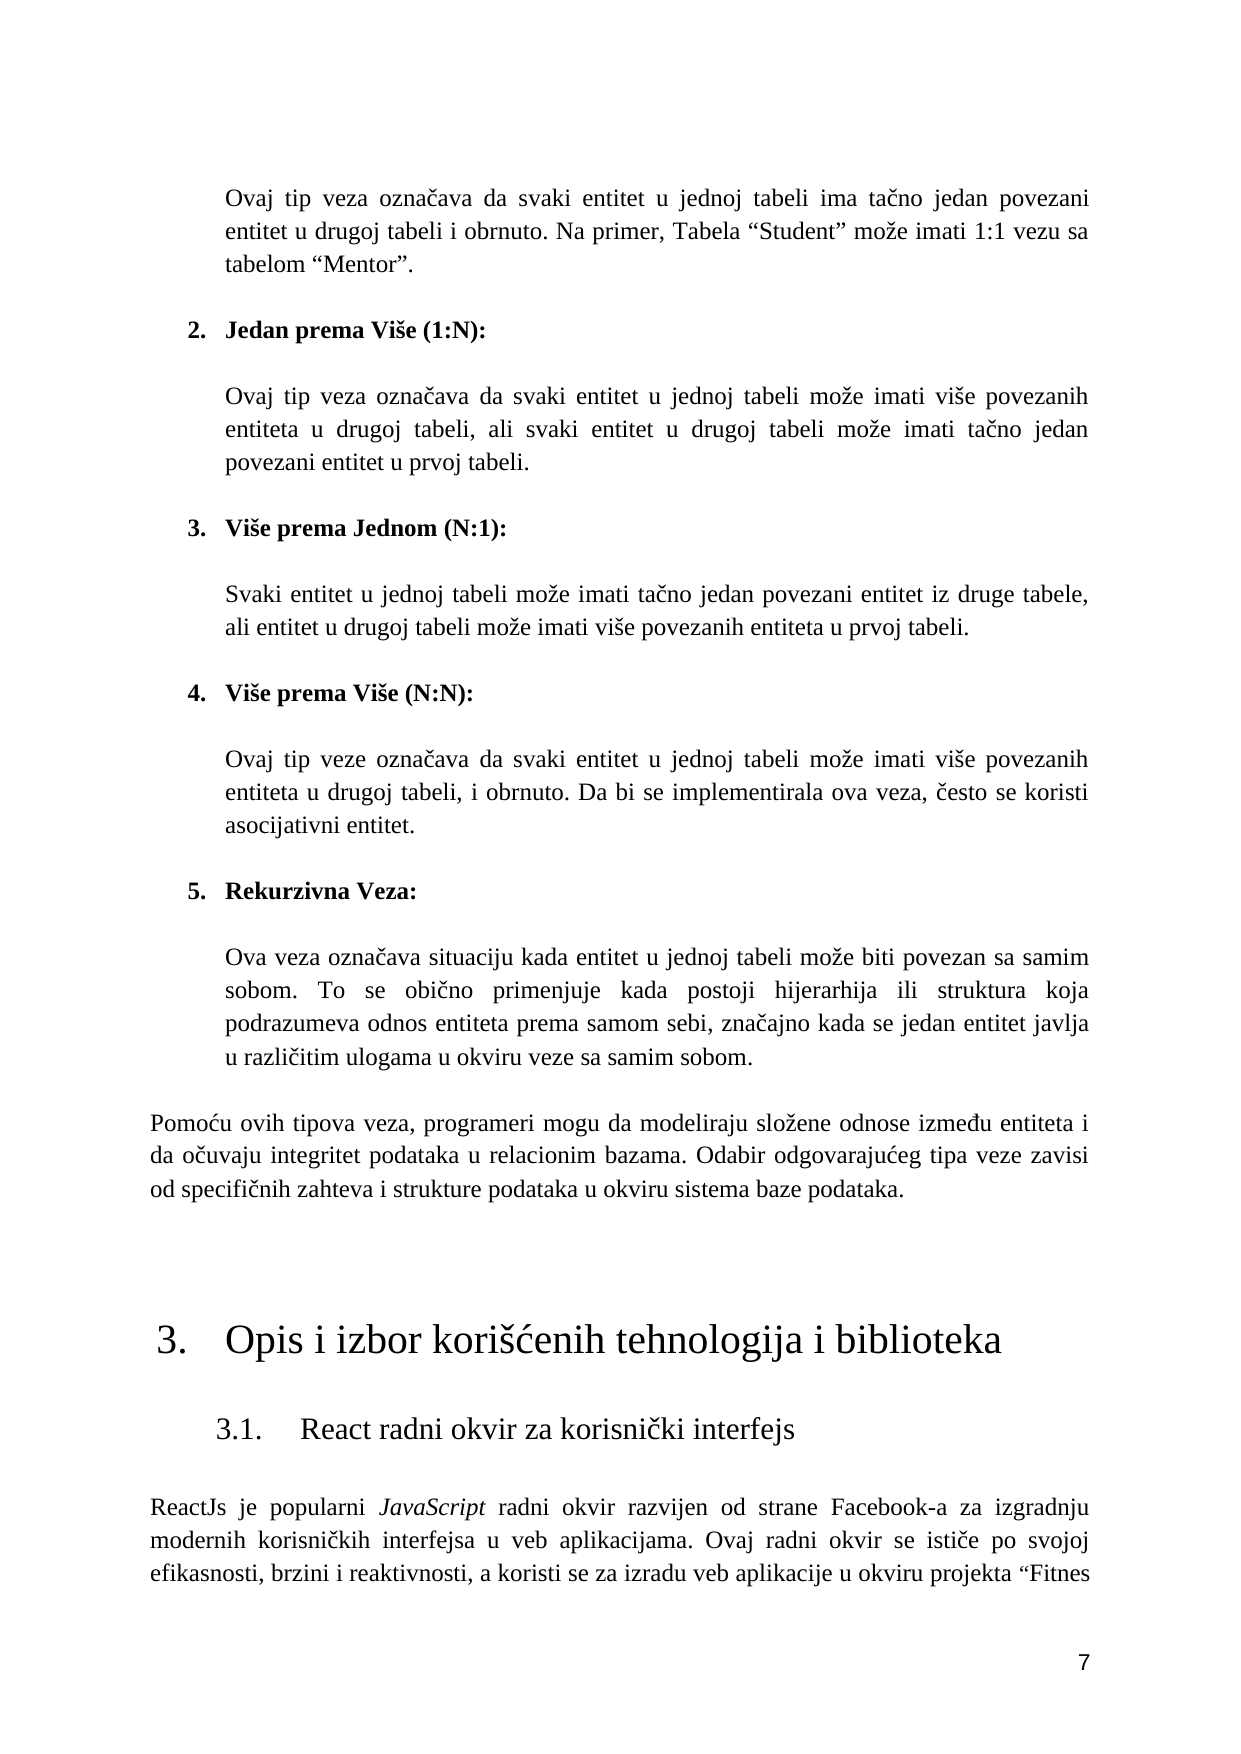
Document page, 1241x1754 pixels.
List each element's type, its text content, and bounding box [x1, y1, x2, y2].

list Jedan prema Više (1:N): [187, 315, 1090, 344]
subtitle Opis i izbor korišćenih tehnologija i biblioteka [187, 1314, 1090, 1362]
list Više prema Više (N:N): [187, 678, 1090, 707]
list Više prema Jednom (N:1): [187, 513, 1090, 542]
text Ovaj tip veze označava da svaki entitet u jednoj tabeli može imati više povezanih entiteta u drugoj tabeli, i obrnuto. Da bi se implementirala ova veza, često se koristi asocijativni entitet. [225, 744, 1090, 839]
text Ovaj tip veza označava da svaki entitet u jednoj tabeli ima tačno jedan povezani entitet u drugoj tabeli i obrnuto. Na primer, Tabela “Student” može imati 1:1 vezu sa tabelom “Mentor”. [225, 183, 1090, 278]
text Ovaj tip veza označava da svaki entitet u jednoj tabeli može imati više povezanih entiteta u drugoj tabeli, ali svaki entitet u drugoj tabeli može imati tačno jedan povezani entitet u prvoj tabeli. [225, 381, 1090, 476]
list Rekurzivna Veza: [187, 876, 1090, 905]
subtitle React radni okvir za korisnički interfejs [262, 1410, 1090, 1446]
text Svaki entitet u jednoj tabeli može imati tačno jedan povezani entitet iz druge tabele, ali entitet u drugoj tabeli može imati više povezanih entiteta u prvoj tabeli. [225, 579, 1090, 641]
text Pomoću ovih tipova veza, programeri mogu da modeliraju složene odnose između entiteta i da očuvaju integritet podataka u relacionim bazama. Odabir odgovarajućeg tipa veze zavisi od specifičnih zahteva i strukture podataka u okviru sistema baze podataka. [150, 1108, 1090, 1202]
text Ova veza označava situaciju kada entitet u jednoj tabeli može biti povezan sa samim sobom. To se obično primenjuje kada postoji hijerarhija ili struktura koja podrazumeva odnos entiteta prema samom sebi, značajno kada se jedan entitet javlja u različitim ulogama u okviru veze sa samim sobom. [225, 942, 1090, 1070]
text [150, 1492, 1090, 1586]
